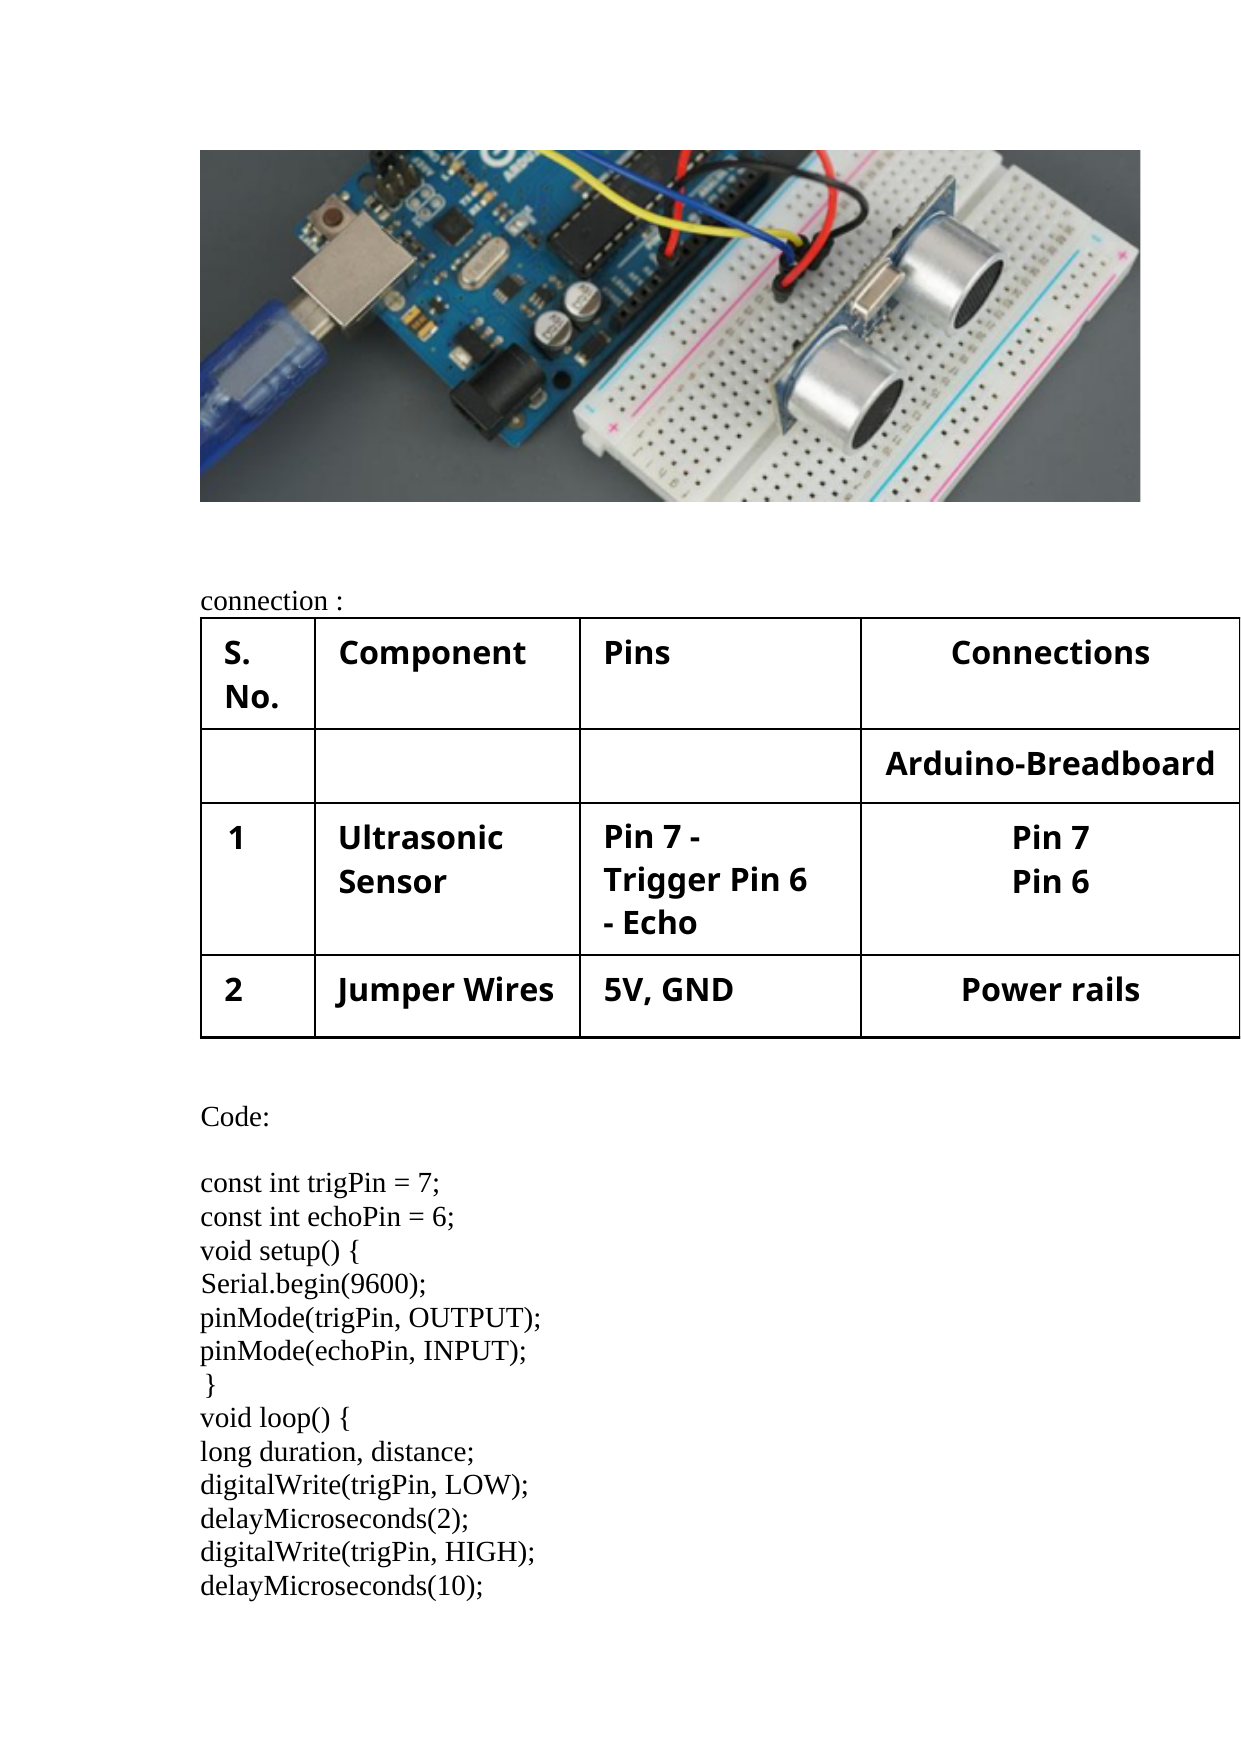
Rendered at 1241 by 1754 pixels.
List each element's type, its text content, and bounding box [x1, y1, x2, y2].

text pinMode(echoPin, INPUT); [199, 1333, 1090, 1367]
table_cell 1 [202, 804, 314, 954]
text digitalWrite(trigPin, LOW); [200, 1467, 1090, 1501]
text Serial.begin(9600); [201, 1266, 1090, 1300]
text delayMicroseconds(10); [200, 1568, 1090, 1602]
table_cell 5V, GND [581, 956, 860, 1036]
table_cell Jumper Wires [316, 956, 579, 1036]
table_header Pins [581, 619, 860, 728]
text void setup() { [200, 1233, 1090, 1266]
table_cell Arduino-Breadboard [862, 730, 1239, 802]
table_cell [202, 730, 314, 802]
table_cell [316, 730, 579, 802]
table_cell Pin 7 Pin 6 [862, 804, 1239, 954]
text const int trigPin = 7; [200, 1166, 1090, 1199]
table_header Connections [862, 619, 1239, 728]
text const int echoPin = 6; [200, 1199, 1090, 1233]
table_header Component [316, 619, 579, 728]
table_header S. No. [202, 619, 314, 728]
table_cell [581, 730, 860, 802]
text digitalWrite(trigPin, HIGH); [200, 1534, 1090, 1568]
text connection : [200, 502, 1091, 617]
table_cell Pin 7 - Trigger Pin 6 - Echo [581, 804, 860, 954]
text } [203, 1367, 1090, 1400]
table_cell 2 [202, 956, 314, 1036]
text delayMicroseconds(2); [200, 1501, 1090, 1534]
text long duration, distance; [200, 1434, 1090, 1467]
text pinMode(trigPin, OUTPUT); [199, 1300, 1090, 1333]
picture [200, 150, 1141, 502]
table_cell Power rails [862, 956, 1239, 1036]
table_cell Ultrasonic Sensor [316, 804, 579, 954]
text void loop() { [200, 1400, 1090, 1434]
text Code: [200, 1099, 1090, 1132]
